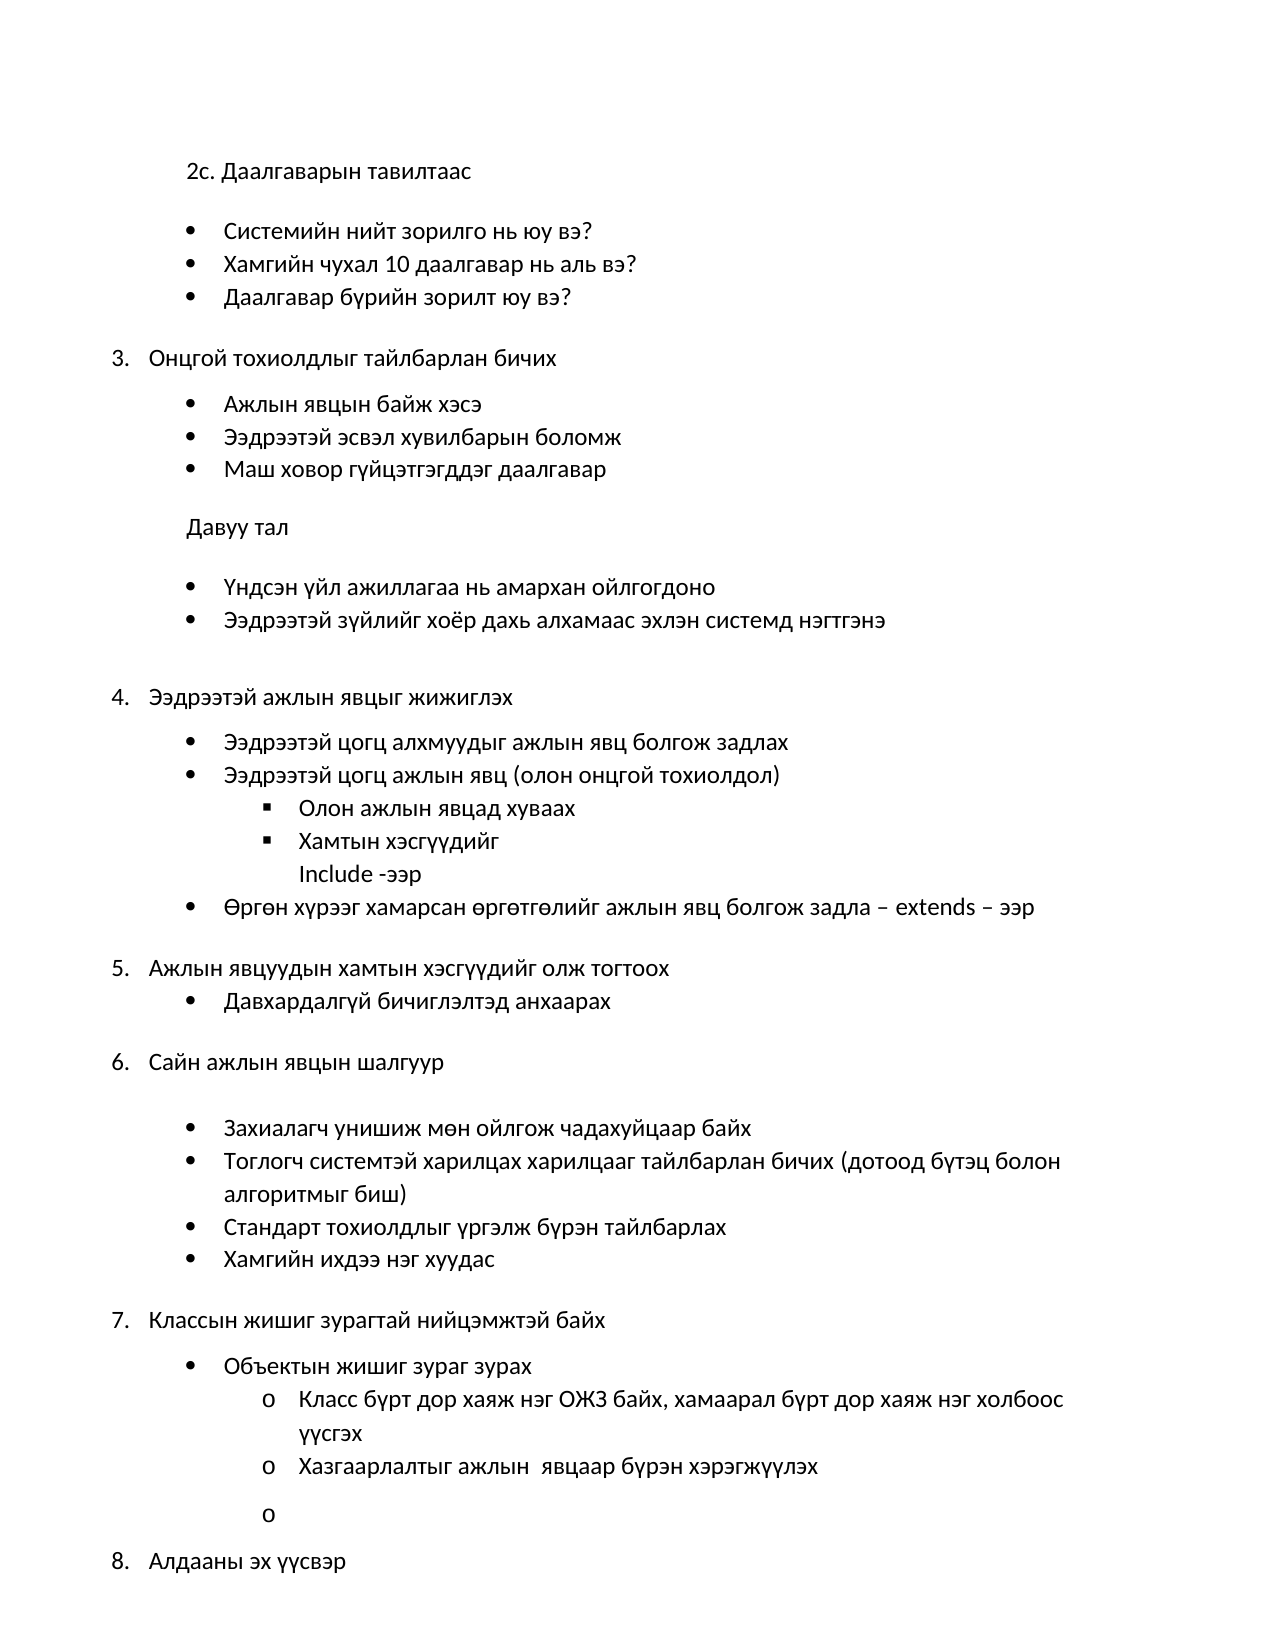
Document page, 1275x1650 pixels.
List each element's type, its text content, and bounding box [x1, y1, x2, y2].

list Классын жишиг зурагтай нийцэмжтэй байх [111, 1304, 1126, 1335]
list Ээдрээтэй зүйлийг хоёр дахь алхамаас эхлэн системд нэгтгэнэ [186, 604, 1126, 635]
list Үндсэн үйл ажиллагаа нь амархан ойлгогдоно [186, 572, 1126, 602]
list Сайн ажлын явцын шалгуур [111, 1046, 1126, 1077]
list Ээдрээтэй цогц ажлын явц (олон онцгой тохиолдол) [186, 759, 1126, 790]
list Ээдрээтэй цогц алхмуудыг ажлын явц болгож задлах [186, 726, 1126, 757]
text 2с. Даалгаварын тавилтаас [186, 155, 1126, 186]
list Олон ажлын явцад хуваах [261, 792, 1126, 823]
list Захиалагч унишиж мөн ойлгож чадахуйцаар байх [186, 1112, 1126, 1142]
list Ажлын явцын байж хэсэ [186, 388, 1126, 418]
list Алдааны эх үүсвэр [111, 1545, 1126, 1575]
list Тоглогч системтэй харилцах харилцааг тайлбарлан бичих (дотоод бүтэц болон алгоритмыг биш) [186, 1145, 1126, 1208]
list Класс бүрт дор хаяж нэг ОЖЗ байх, хамаарал бүрт дор хаяж нэг холбоос үүсгэх [261, 1383, 1126, 1448]
list Даалгавар бүрийн зорилт юу вэ? [186, 281, 1126, 312]
list Өргөн хүрээг хамарсан өргөтгөлийг ажлын явц болгож задла – extends – ээр [186, 891, 1126, 922]
list Ээдрээтэй эсвэл хувилбарын боломж [186, 421, 1126, 451]
list Системийн нийт зорилго нь юу вэ? [186, 215, 1126, 246]
list Маш ховор гүйцэтгэгддэг даалгавар [186, 454, 1126, 484]
list Стандарт тохиолдлыг үргэлж бүрэн тайлбарлах [186, 1211, 1126, 1241]
list Ажлын явцуудын хамтын хэсгүүдийг олж тогтоох [111, 952, 1126, 983]
list Хазгаарлалтыг ажлын явцаар бүрэн хэрэгжүүлэх [261, 1450, 1126, 1482]
list Онцгой тохиолдлыг тайлбарлан бичих [111, 342, 1126, 373]
list Хамгийн ихдээ нэг хуудас [186, 1243, 1126, 1274]
list Хамтын хэсгүүдийг [261, 825, 1126, 856]
list Давхардалгүй бичиглэлтэд анхаарах [186, 985, 1126, 1016]
list Хамгийн чухал 10 даалгавар нь аль вэ? [186, 248, 1126, 279]
list Include -ээр [298, 858, 1126, 889]
list Ээдрээтэй ажлын явцыг жижиглэх [111, 681, 1126, 711]
list Объектын жишиг зураг зурах [186, 1350, 1126, 1381]
text Давуу тал [186, 512, 1126, 542]
